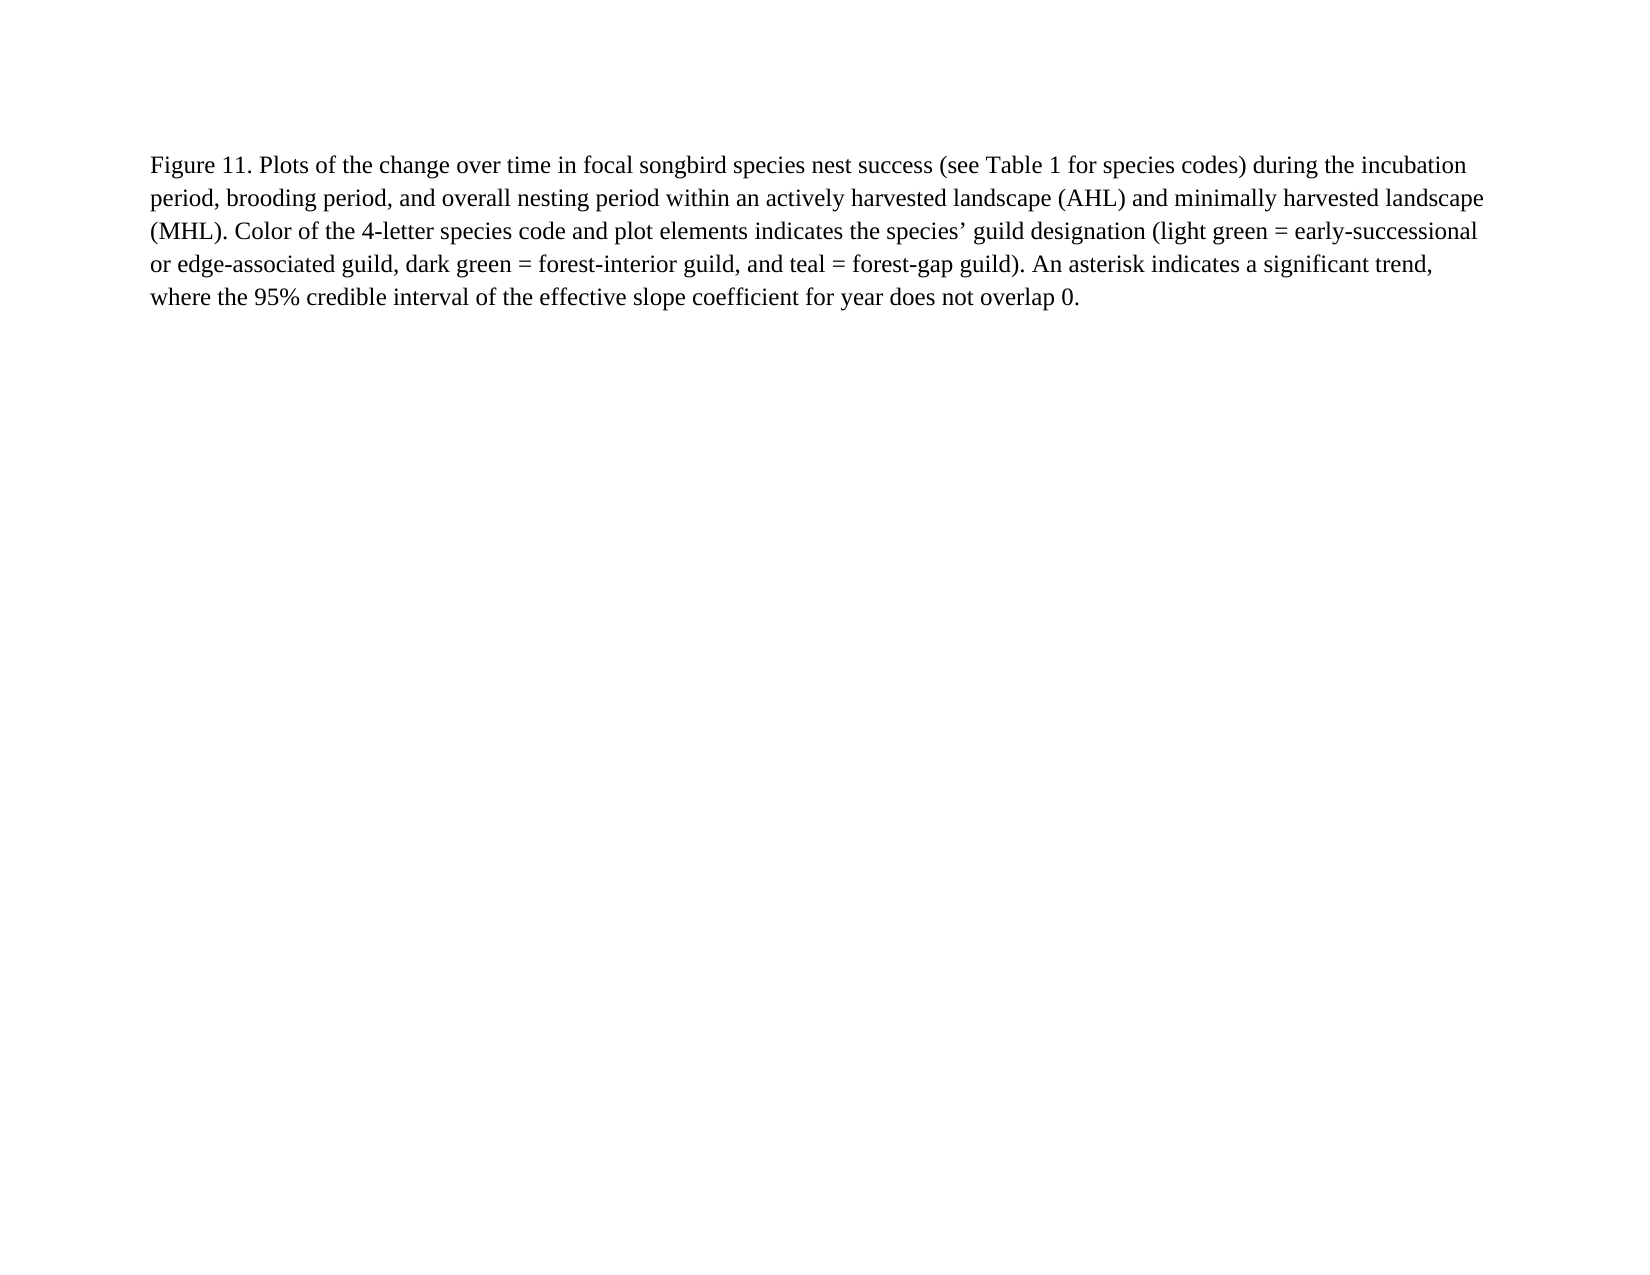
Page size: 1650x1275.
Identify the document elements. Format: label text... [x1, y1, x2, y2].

text Figure 11. Plots of the change over time in focal songbird species nest success (see Table 1 for species codes) during the incubation period, brooding period, and overall nesting period within an actively harvested landscape (AHL) and minimally harvested landscape (MHL). Color of the 4-letter species code and plot elements indicates the species’ guild designation (light green = early-successional or edge-associated guild, dark green = forest-interior guild, and teal = forest-gap guild). An asterisk indicates a significant trend, where the 95% credible interval of the effective slope coefficient for year does not overlap 0. [150, 150, 1500, 311]
